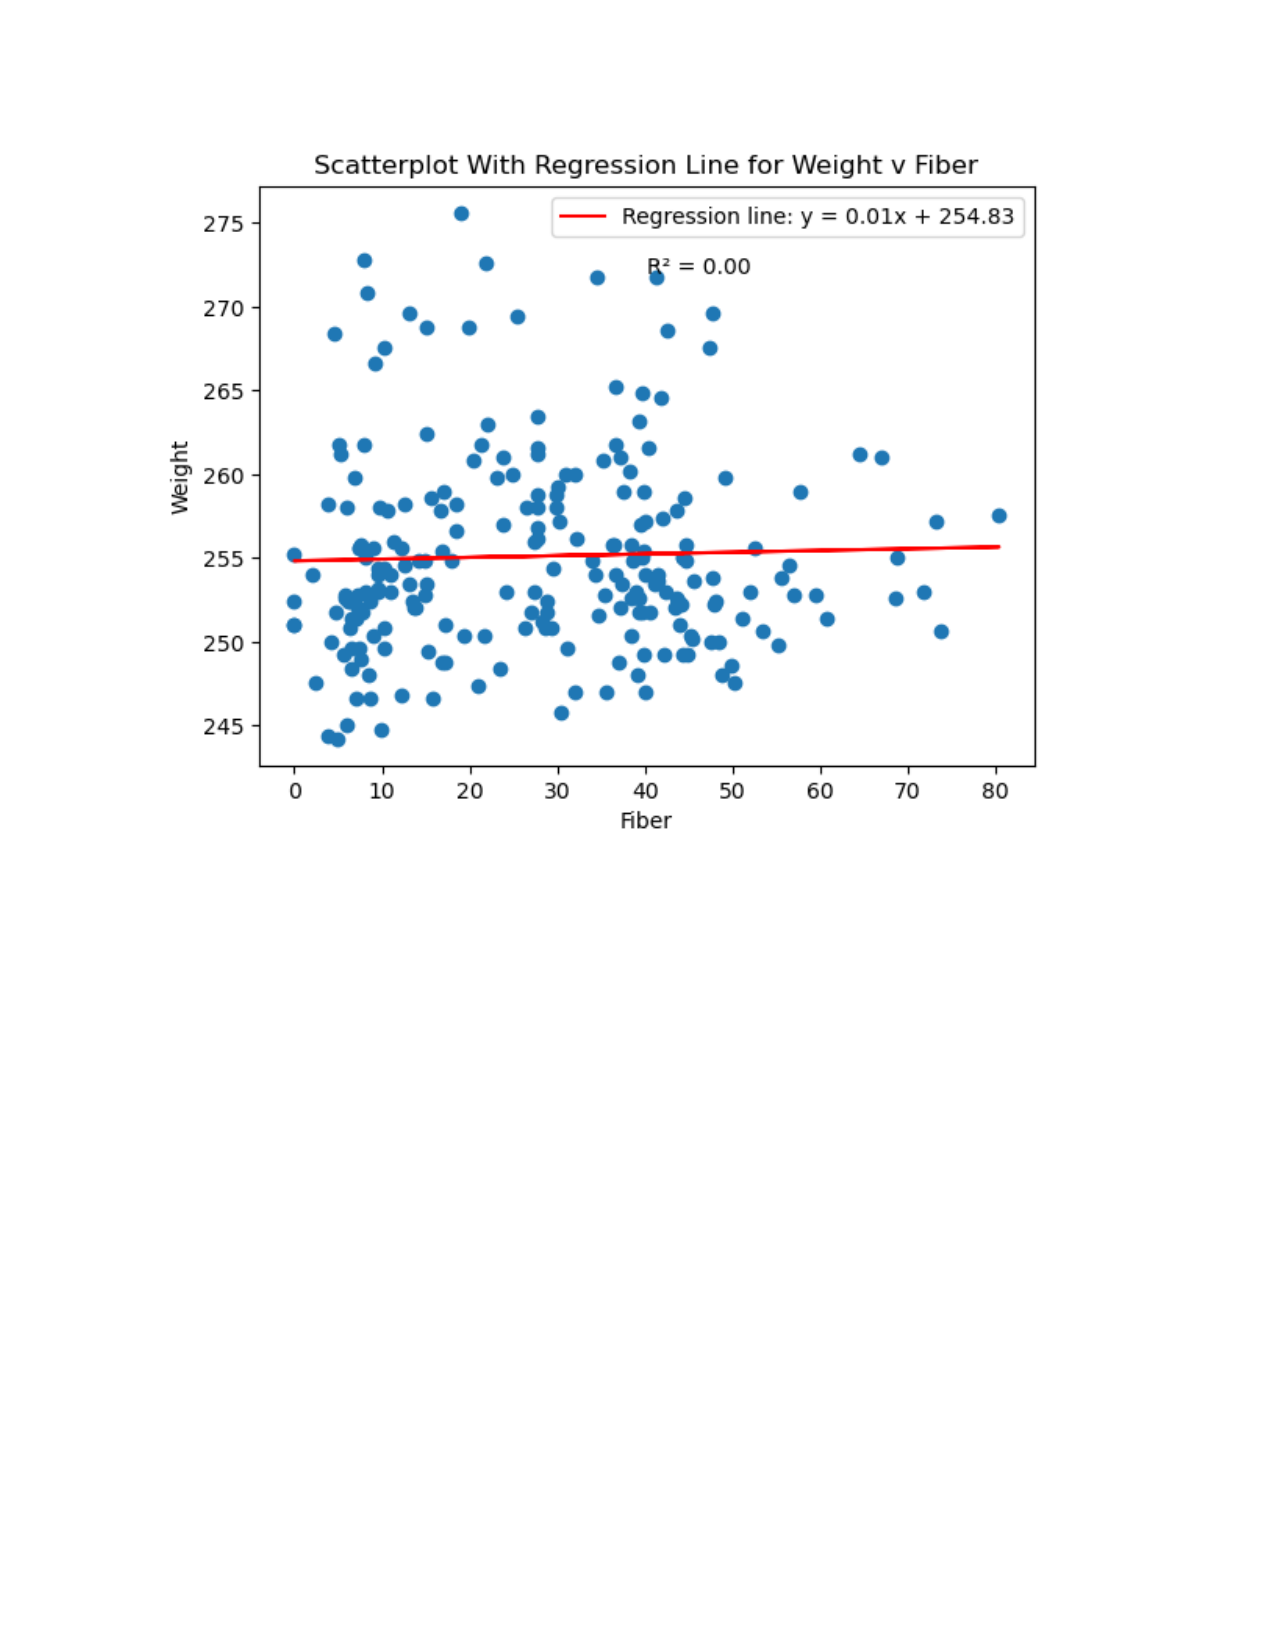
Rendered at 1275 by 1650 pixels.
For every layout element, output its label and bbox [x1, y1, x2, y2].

picture [150, 150, 1052, 838]
